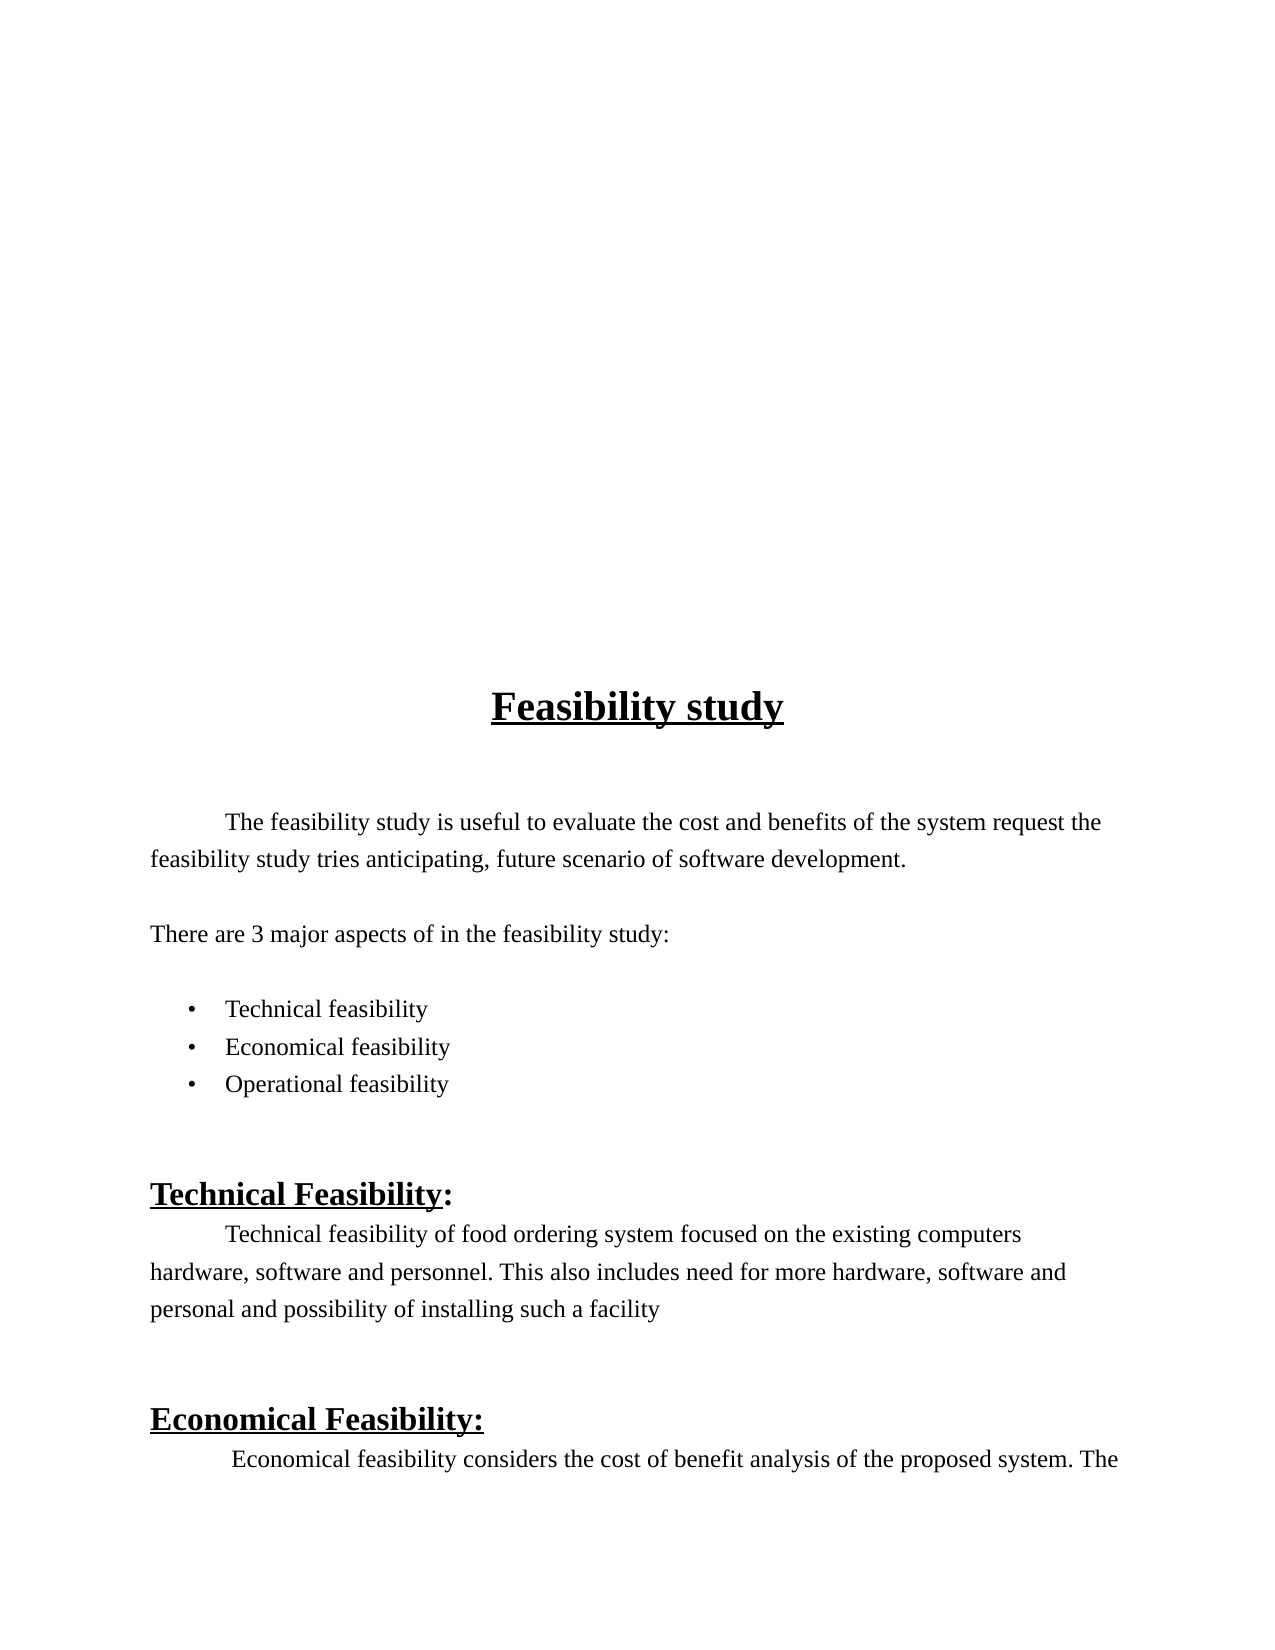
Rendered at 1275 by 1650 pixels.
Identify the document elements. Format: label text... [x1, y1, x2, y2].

text The feasibility study is useful to evaluate the cost and benefits of the system request the feasibility study tries anticipating, future scenario of software development. [150, 800, 1125, 875]
list Technical feasibility [187, 987, 1125, 1025]
text Technical feasibility of food ordering system focused on the existing computers hardware, software and personnel. This also includes need for more hardware, software and personal and possibility of installing such a facility [150, 1212, 1125, 1325]
text There are 3 major aspects of in the feasibility study: [150, 912, 1125, 950]
list Economical feasibility [187, 1025, 1125, 1062]
text Feasibility study [150, 700, 1125, 725]
text Technical Feasibility: [150, 1175, 1125, 1212]
list Operational feasibility [187, 1062, 1125, 1100]
text Economical Feasibility: [150, 1400, 1125, 1437]
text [150, 1437, 1125, 1475]
